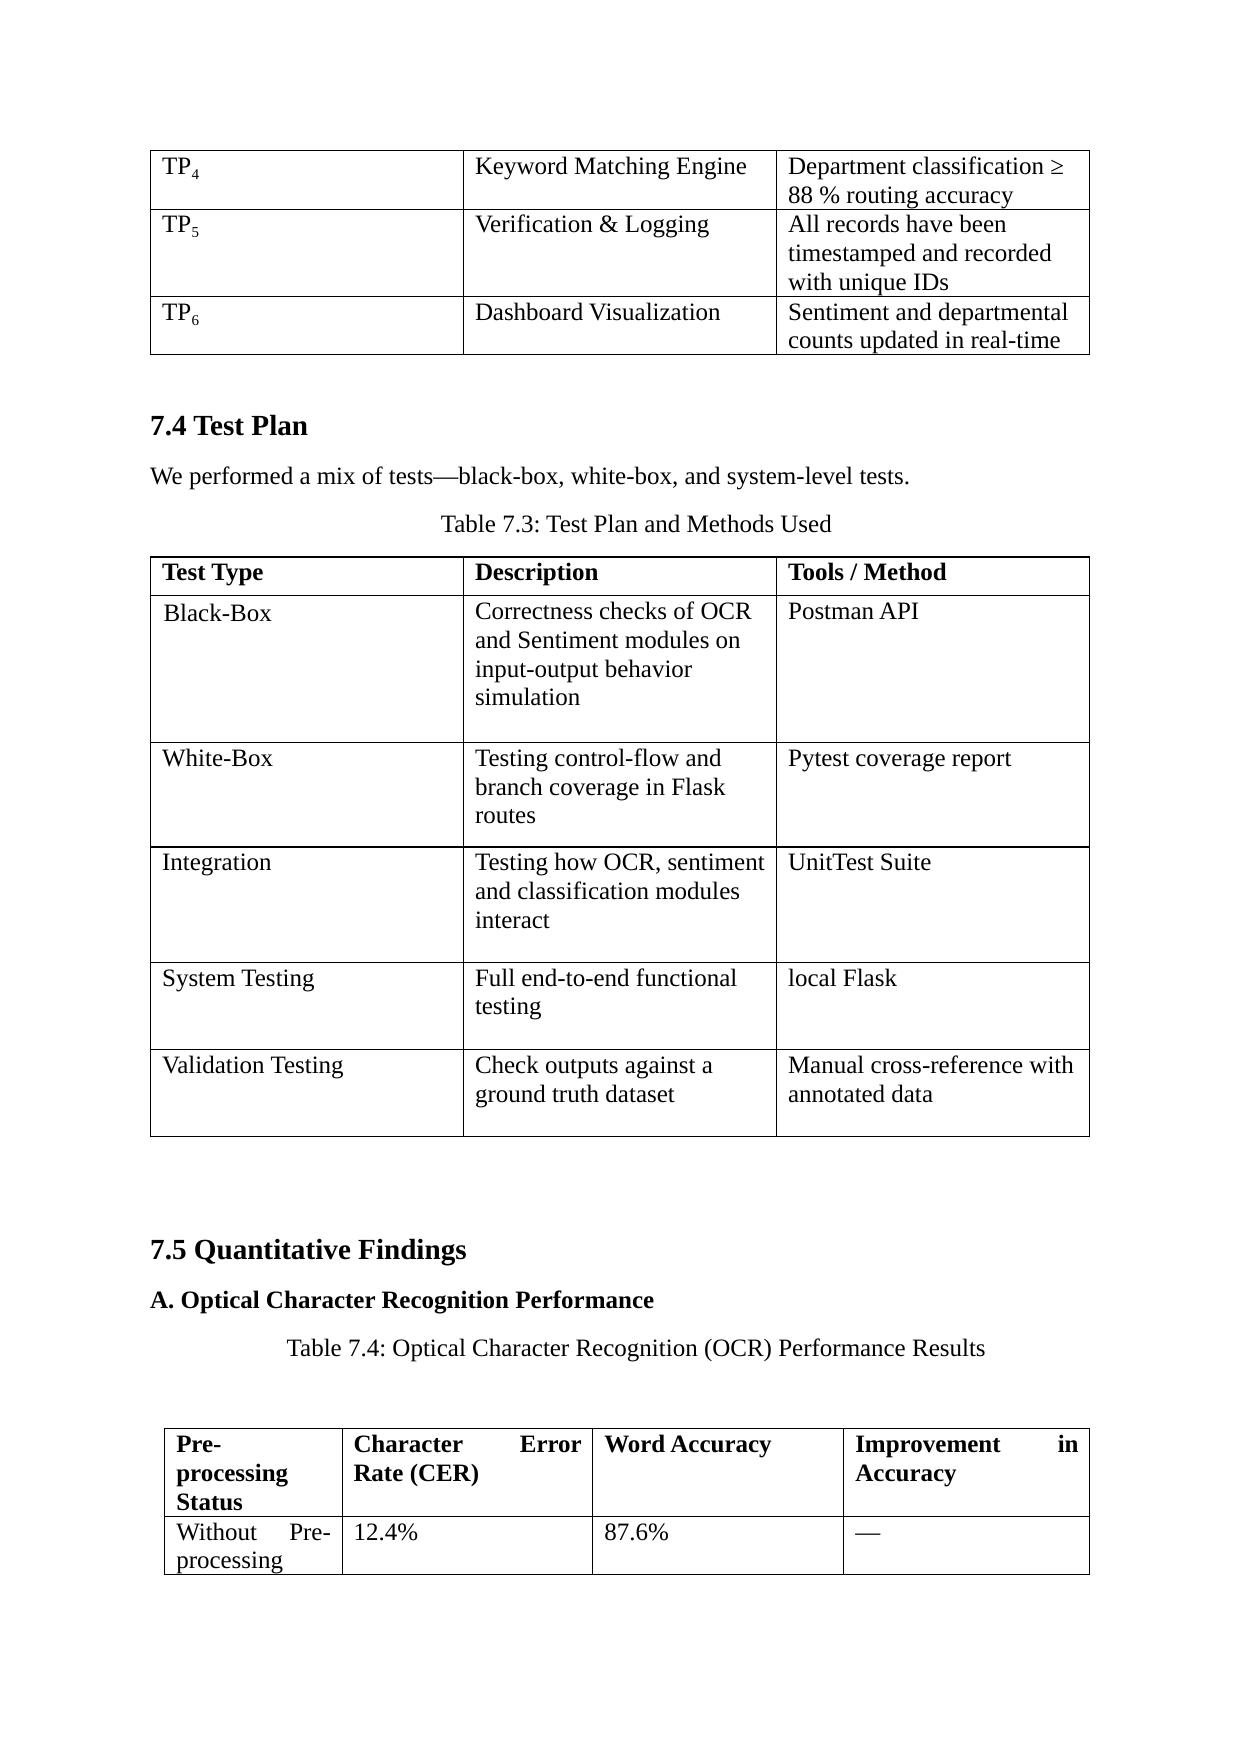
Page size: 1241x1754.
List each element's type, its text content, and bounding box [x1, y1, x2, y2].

table_cell Pytest coverage report [777, 743, 1089, 846]
table_cell Dashboard Visualization [464, 297, 776, 354]
table_cell Sentiment and departmental counts updated in real-time [777, 297, 1089, 354]
table_header Improvement in Accuracy [844, 1429, 1089, 1516]
text Table 7.3: Test Plan and Methods Used [150, 509, 1122, 537]
text 7.4 Test Plan [150, 408, 1122, 442]
table_cell Validation Testing [151, 1050, 463, 1136]
table_cell TP₆ [151, 297, 463, 354]
table_cell Correctness checks of OCR and Sentiment modules on input-output behavior simulation [464, 596, 776, 742]
table_header Description [464, 558, 776, 595]
table_cell Manual cross-reference with annotated data [777, 1050, 1089, 1136]
table_cell Verification & Logging [464, 210, 776, 296]
table_cell local Flask [777, 963, 1089, 1049]
table_header Pre-processing Status [165, 1429, 342, 1516]
table_cell Postman API [777, 596, 1089, 742]
text Table 7.4: Optical Character Recognition (OCR) Performance Results [150, 1333, 1122, 1362]
table_cell TP₄ [151, 151, 463, 208]
table_cell All records have been timestamped and recorded with unique IDs [777, 210, 1089, 296]
table_cell 12.4% [343, 1517, 592, 1574]
text 7.5 Quantitative Findings [150, 1232, 1122, 1266]
table_header Character Error Rate (CER) [343, 1429, 592, 1516]
table_cell Check outputs against a ground truth dataset [464, 1050, 776, 1136]
table_cell Keyword Matching Engine [464, 151, 776, 208]
table_cell Full end-to-end functional testing [464, 963, 776, 1049]
table_cell — [844, 1517, 1089, 1574]
table_cell System Testing [151, 963, 463, 1049]
table_cell [151, 596, 463, 742]
table_cell Testing control-flow and branch coverage in Flask routes [464, 743, 776, 846]
text A. Optical Character Recognition Performance [150, 1285, 1122, 1314]
table_cell UnitTest Suite [777, 848, 1089, 962]
table_cell Without Pre-processing [165, 1517, 342, 1574]
table_header Word Accuracy [593, 1429, 843, 1516]
text We performed a mix of tests—black-box, white-box, and system-level tests. [150, 461, 1122, 490]
table_cell Integration [151, 848, 463, 962]
table_cell TP₅ [151, 210, 463, 296]
table_cell 87.6% [593, 1517, 843, 1574]
table_cell Testing how OCR, sentiment and classification modules interact [464, 848, 776, 962]
table_cell Department classification ≥ 88 % routing accuracy [777, 151, 1089, 208]
table_header Tools / Method [777, 558, 1089, 595]
table_cell White-Box [151, 743, 463, 846]
table_header Test Type [151, 558, 463, 595]
